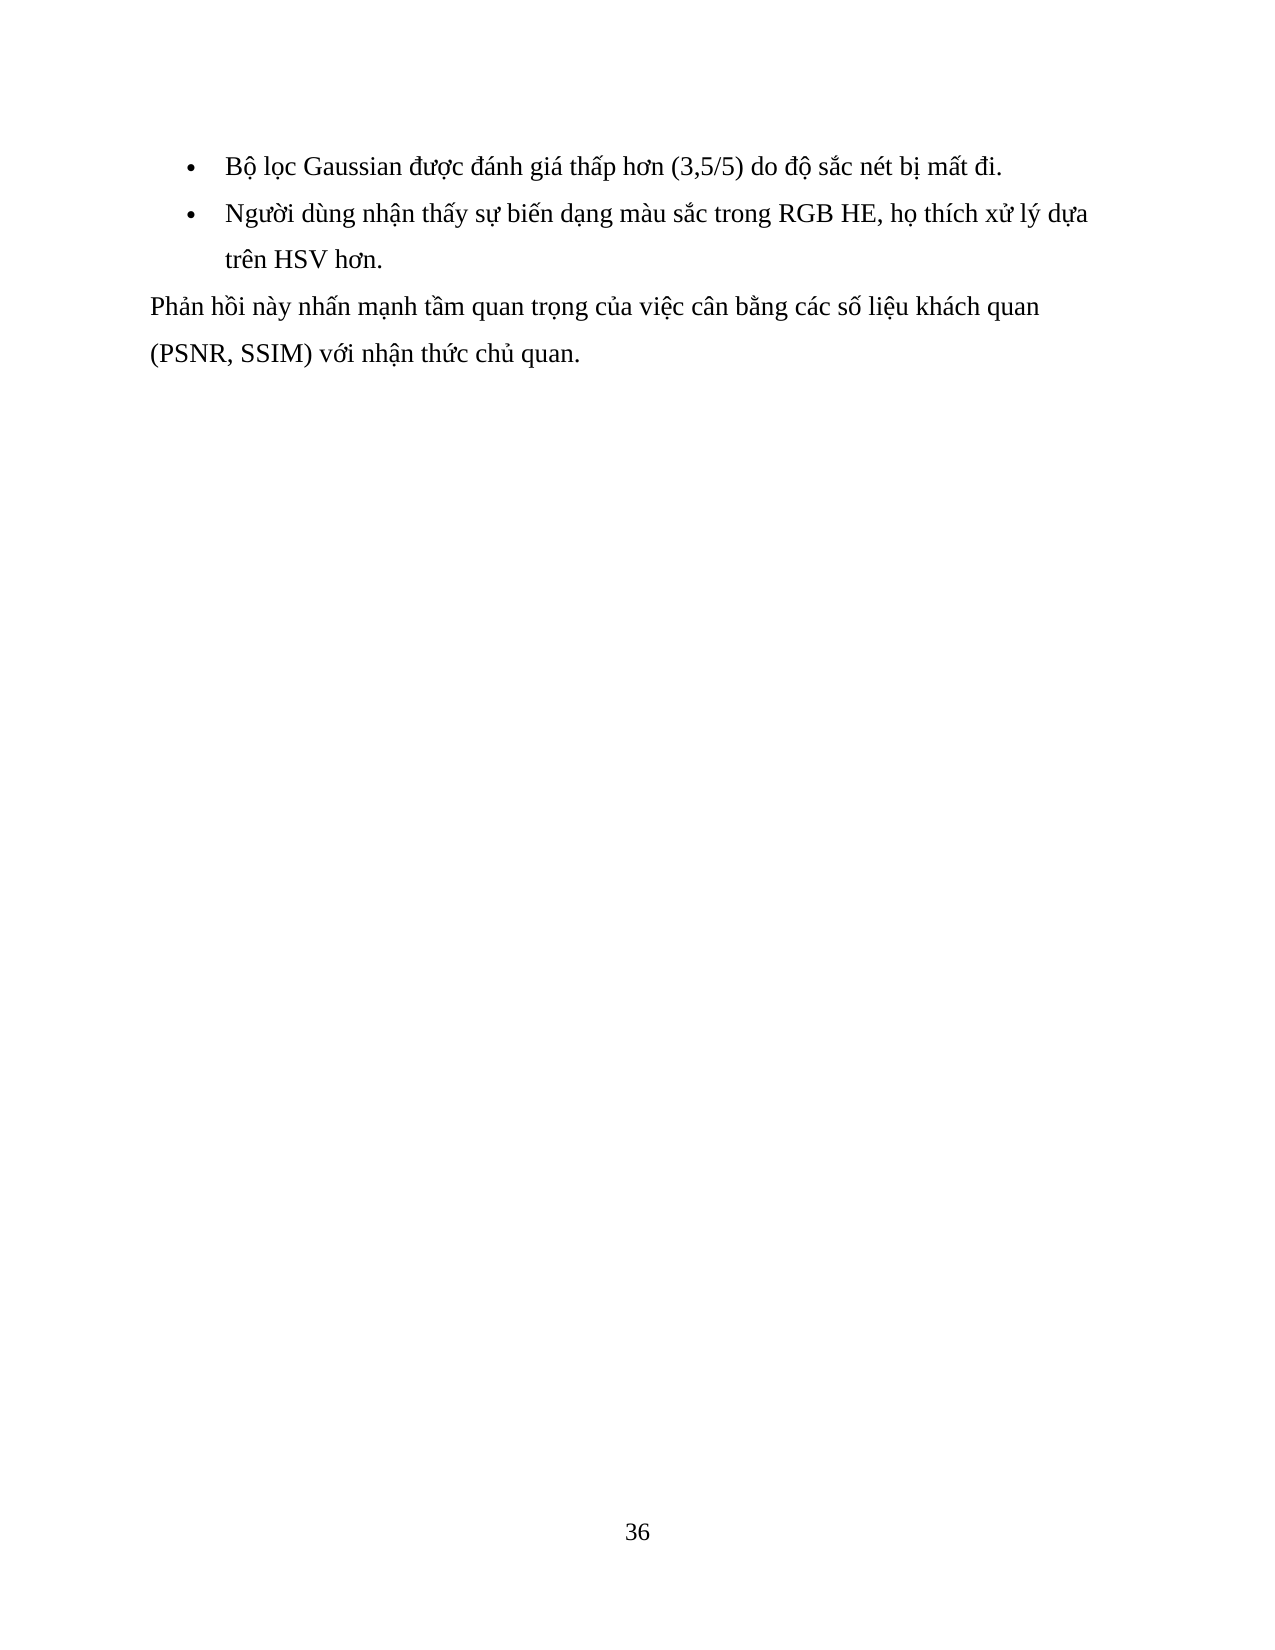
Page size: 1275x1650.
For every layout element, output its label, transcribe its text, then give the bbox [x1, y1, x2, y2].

list Bộ lọc Gaussian được đánh giá thấp hơn (3,5/5) do độ sắc nét bị mất đi. [187, 150, 1125, 181]
text Phản hồi này nhấn mạnh tầm quan trọng của việc cân bằng các số liệu khách quan (PSNR, SSIM) với nhận thức chủ quan. [150, 290, 1125, 368]
list Người dùng nhận thấy sự biến dạng màu sắc trong RGB HE, họ thích xử lý dựa trên HSV hơn. [187, 197, 1125, 274]
